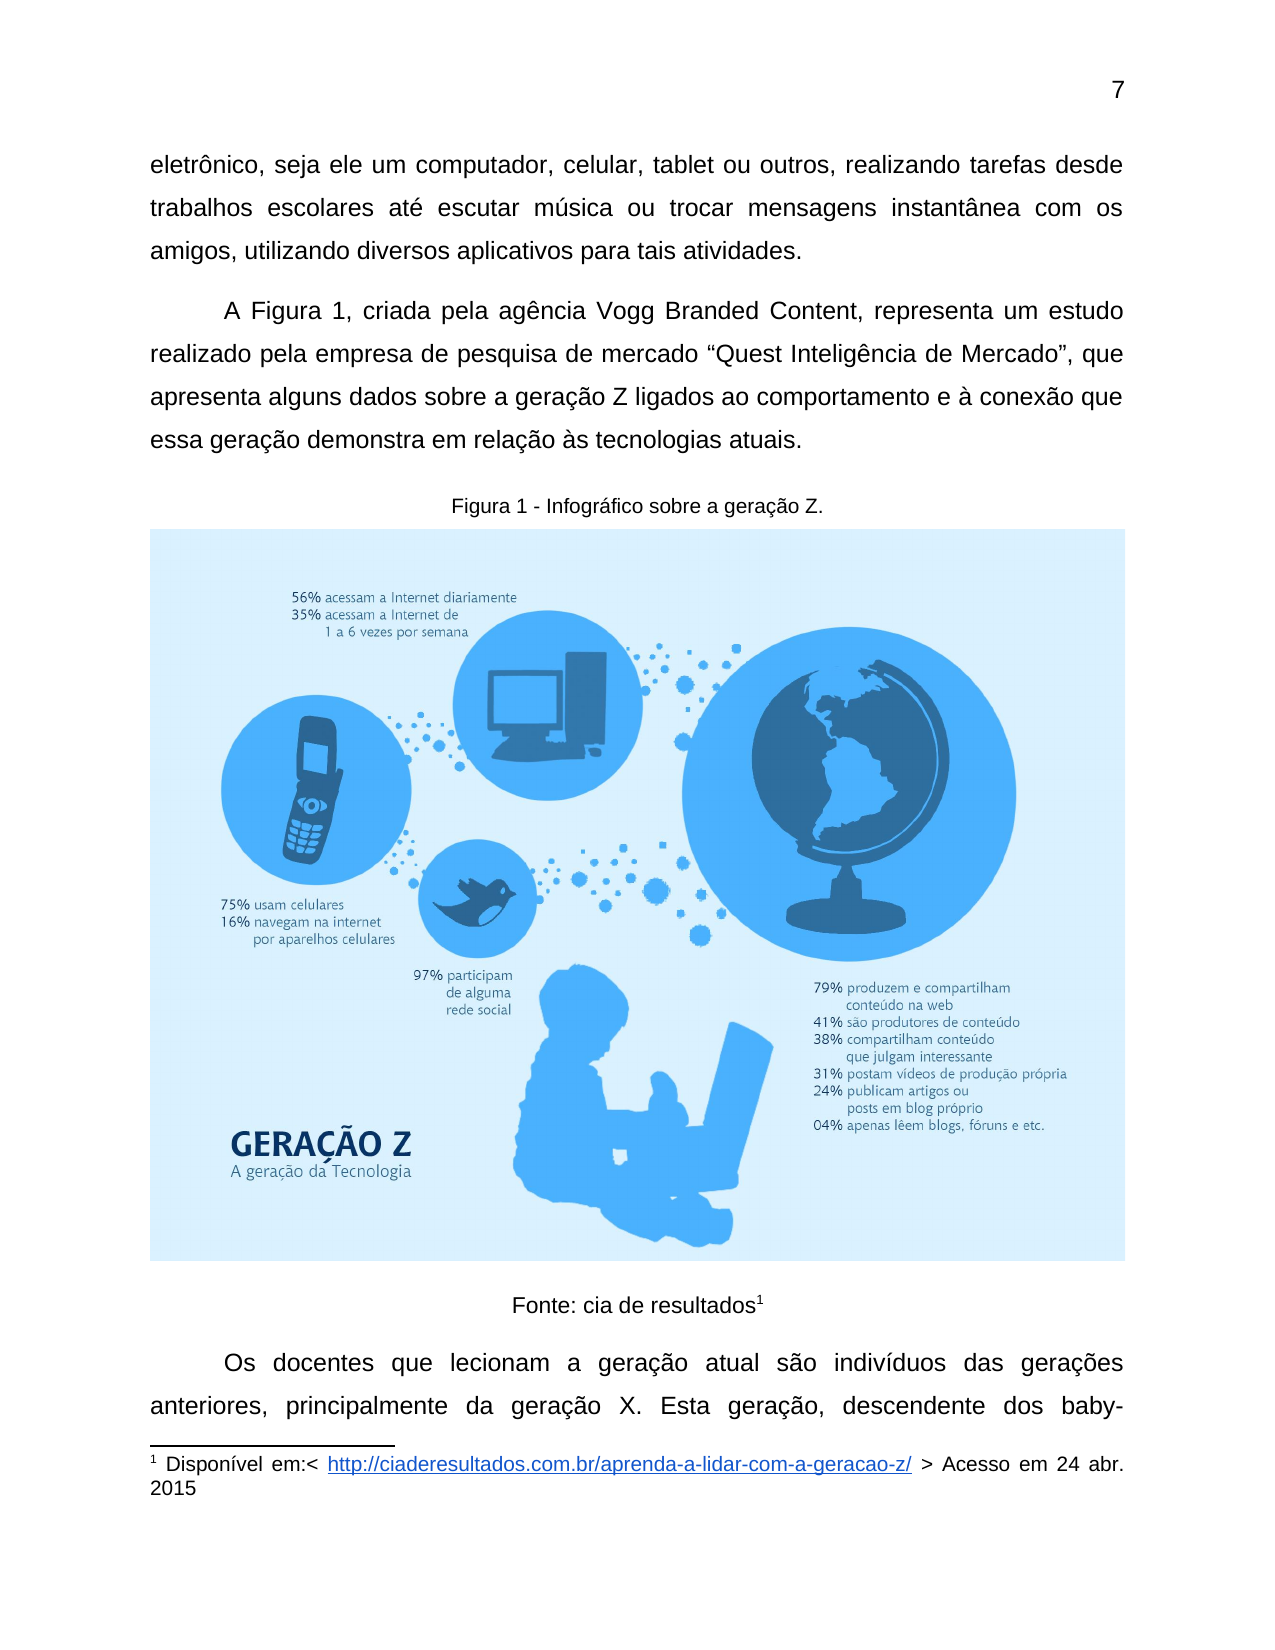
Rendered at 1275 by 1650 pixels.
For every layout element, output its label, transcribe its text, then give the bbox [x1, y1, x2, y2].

picture [150, 529, 1125, 1261]
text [150, 1348, 1125, 1420]
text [150, 150, 1125, 265]
text Fonte: cia de resultados [150, 1292, 1125, 1318]
text A Figura 1, criada pela agência Vogg Branded Content, representa um estudo realizado pela empresa de pesquisa de mercado “Quest Inteligência de Mercado”, que apresenta alguns dados sobre a geração Z ligados ao comportamento e à conexão que essa geração demonstra em relação às tecnologias atuais. [150, 296, 1125, 454]
text Figura 1 - Infográfico sobre a geração Z. [150, 493, 1125, 517]
